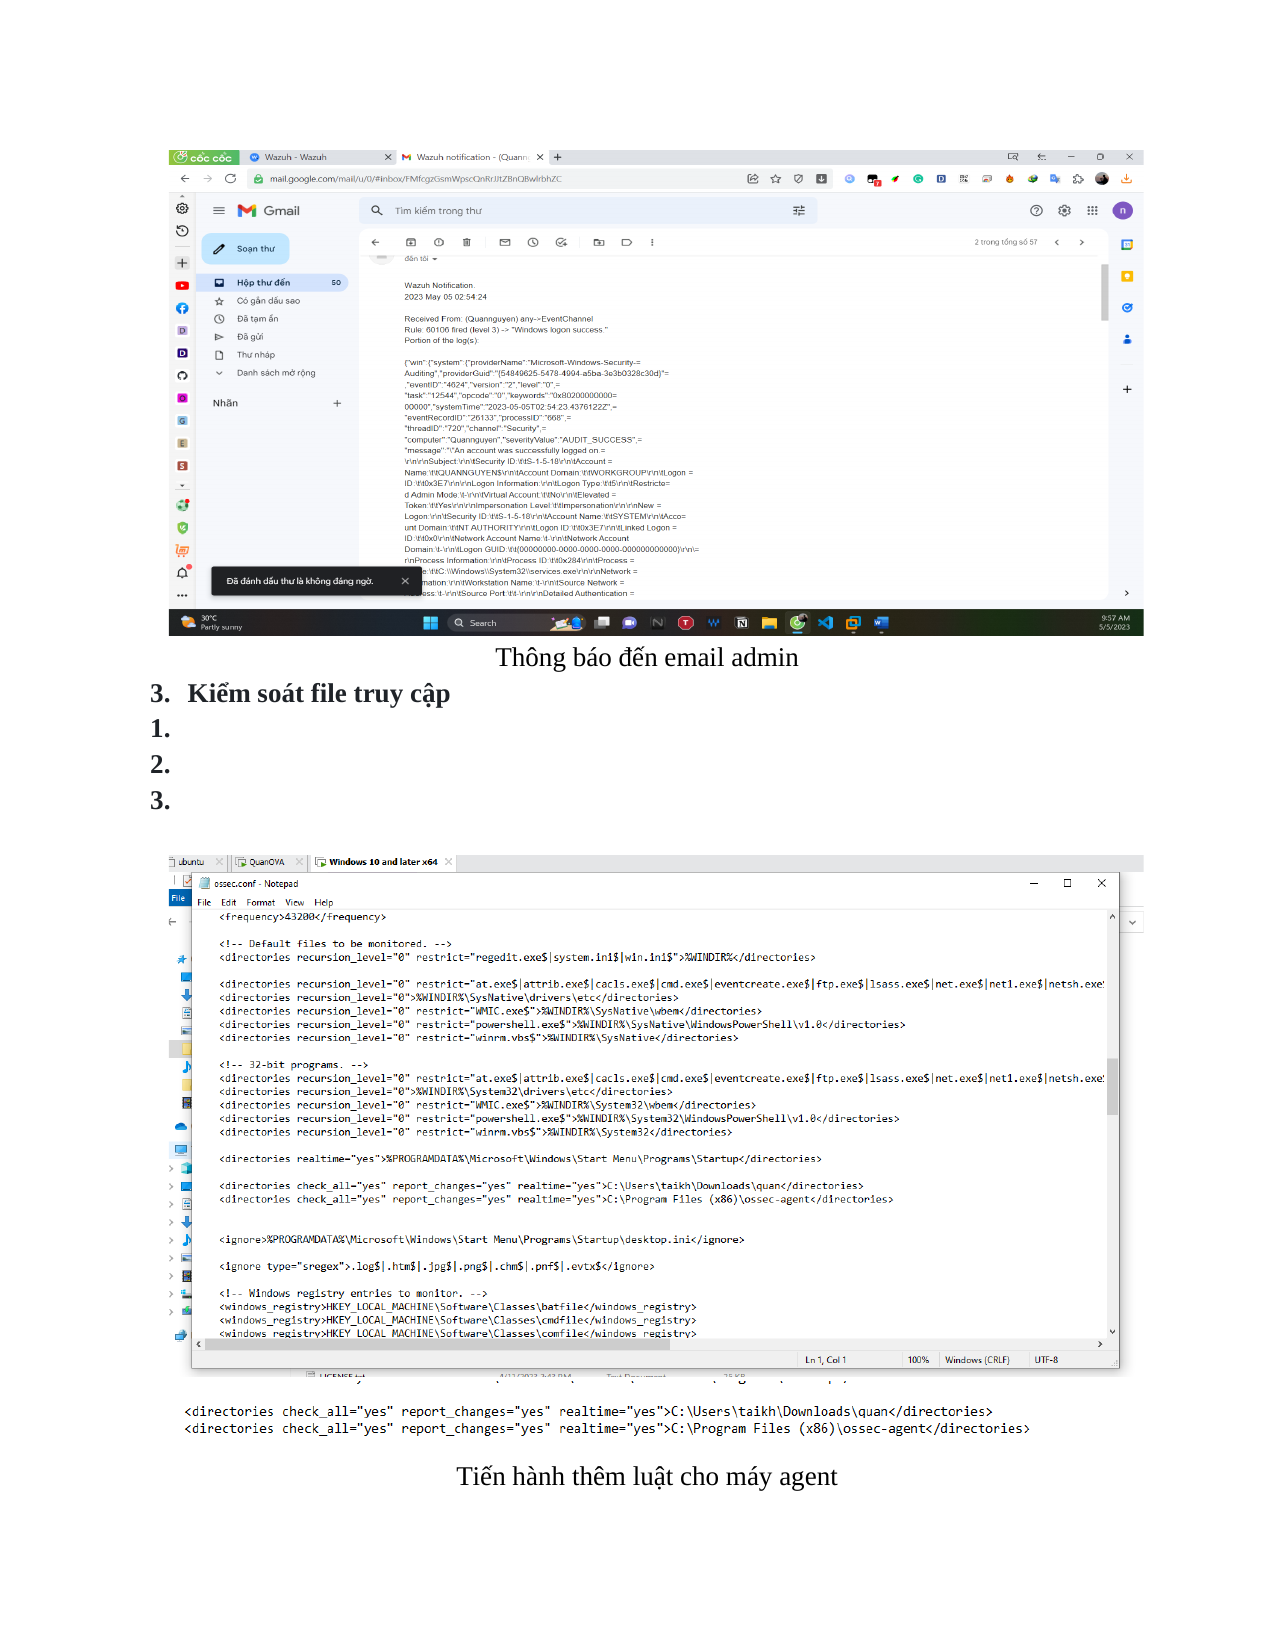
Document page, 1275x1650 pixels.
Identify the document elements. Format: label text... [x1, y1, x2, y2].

text Thông báo đến email admin [169, 641, 1125, 672]
picture [168, 1381, 1144, 1455]
picture [168, 855, 1144, 1377]
picture [168, 150, 1144, 636]
list Kiểm soát file truy cập [150, 677, 1125, 708]
text Tiến hành thêm luật cho máy agent [169, 1460, 1125, 1491]
